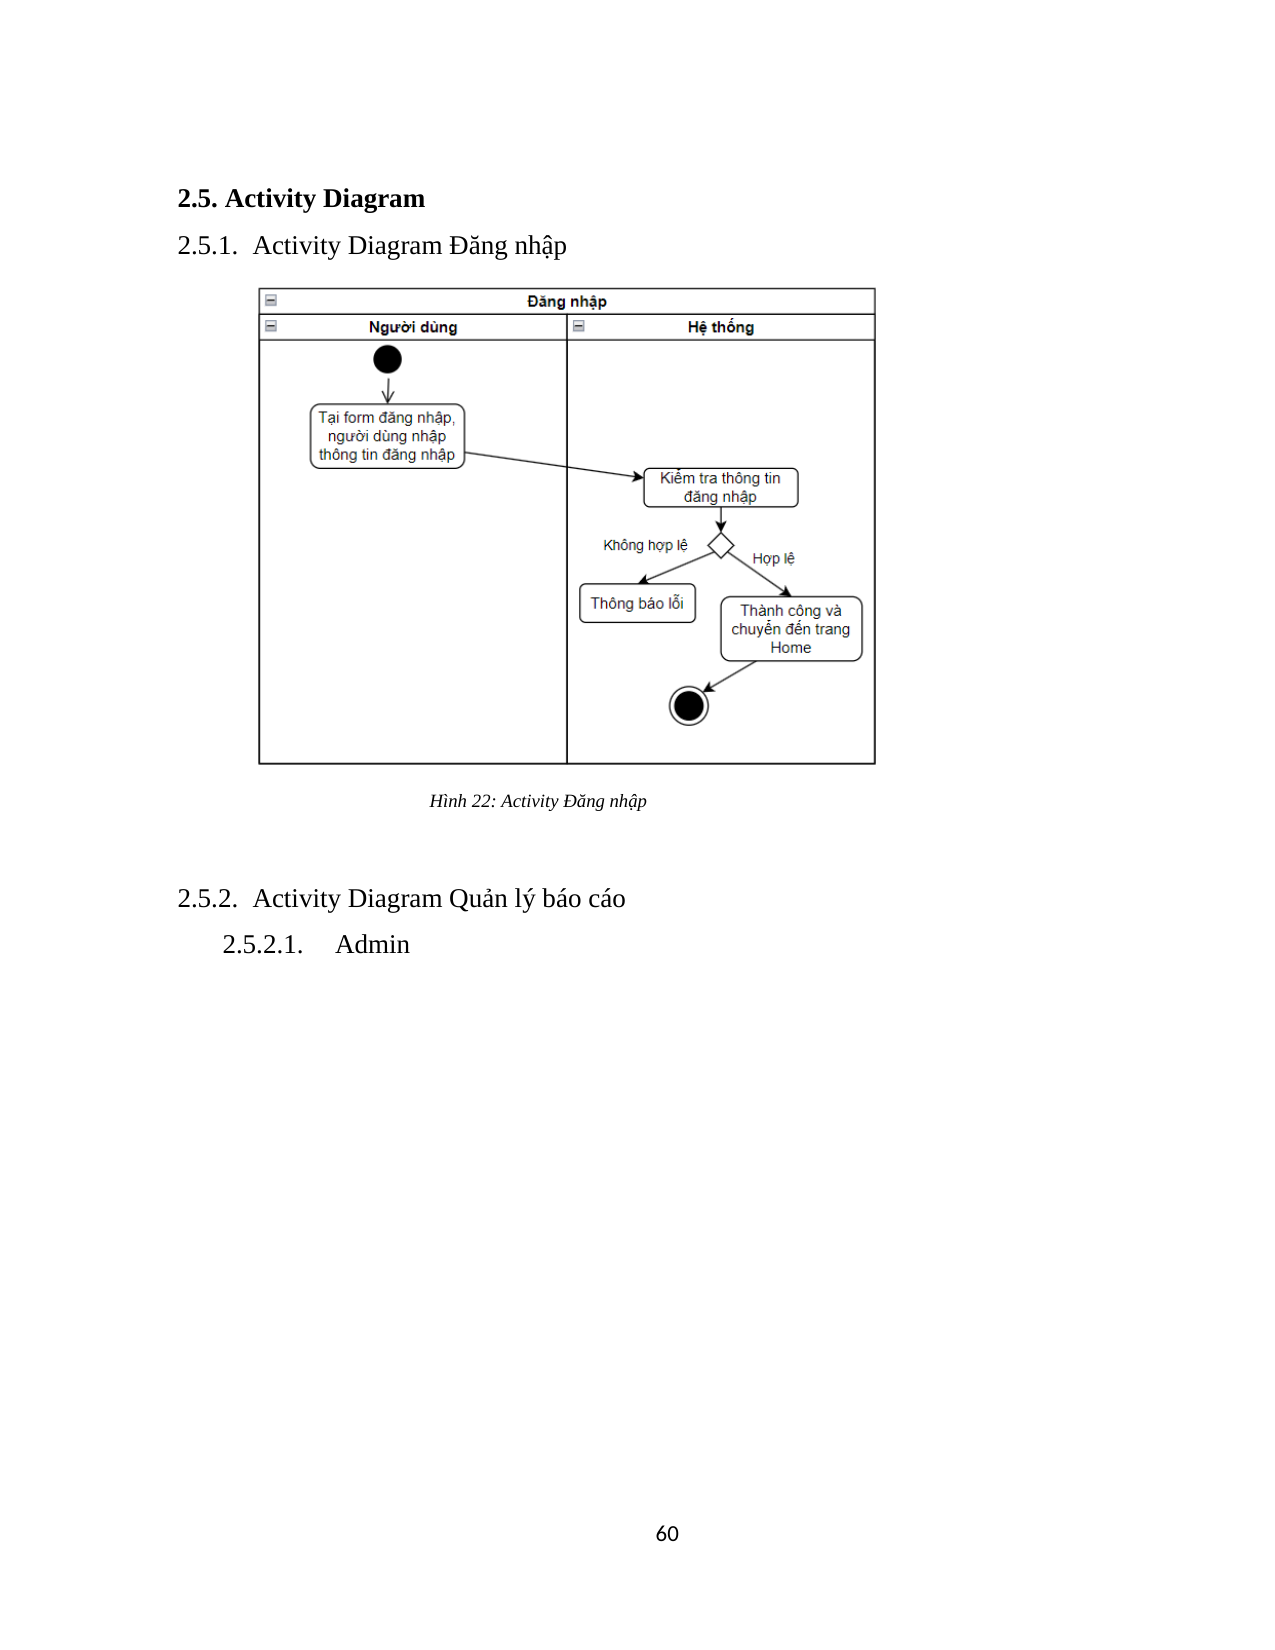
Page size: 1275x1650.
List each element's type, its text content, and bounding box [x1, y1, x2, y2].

list Activity Diagram Quản lý báo cáo [177, 882, 1157, 913]
picture [252, 279, 884, 772]
list Activity Diagram [177, 182, 1157, 213]
list Admin [222, 928, 1157, 959]
list Activity Diagram Đăng nhập [177, 229, 1157, 260]
